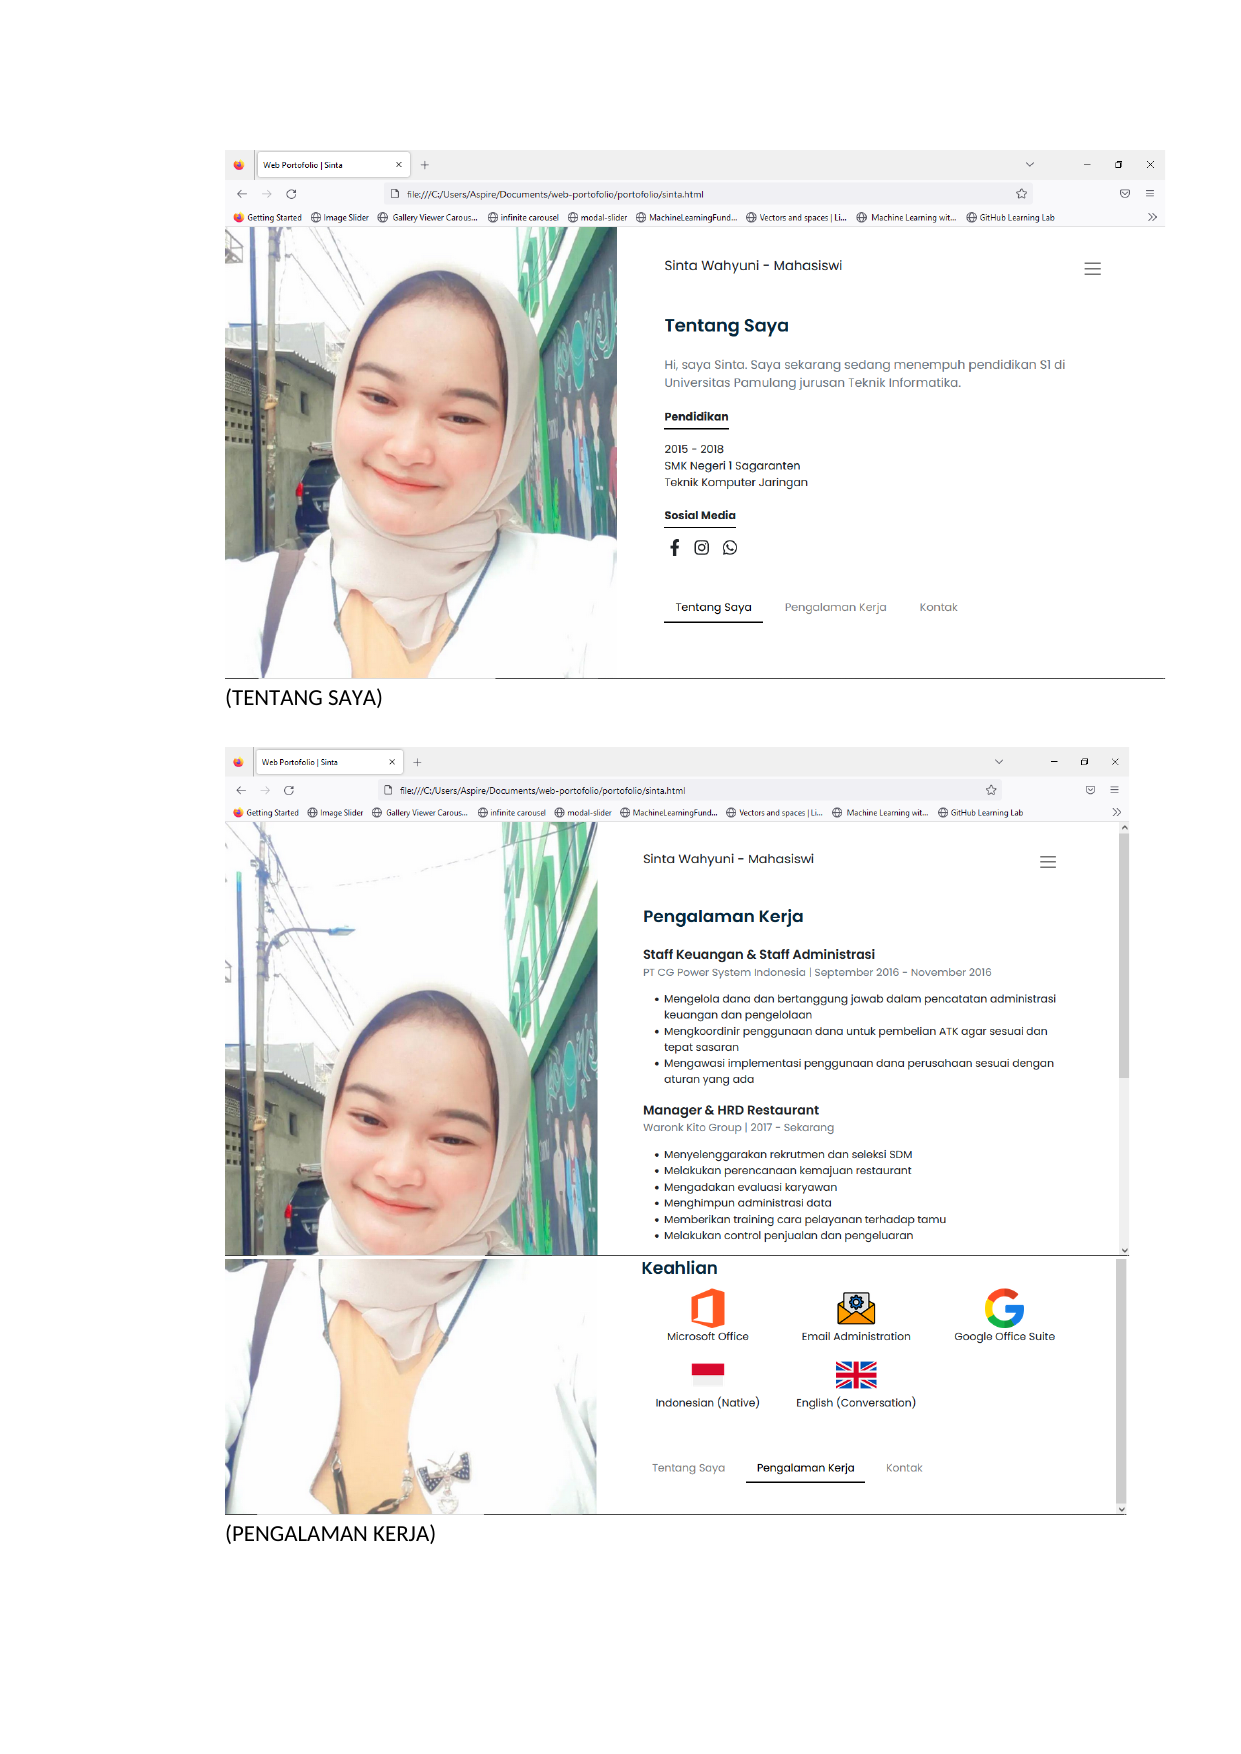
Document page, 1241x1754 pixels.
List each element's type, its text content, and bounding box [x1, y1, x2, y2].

picture [225, 1259, 1127, 1515]
picture [225, 150, 1166, 679]
picture [225, 747, 1130, 1256]
list (TENTANG SAYA) [225, 683, 1090, 711]
list (PENGALAMAN KERJA) [225, 1519, 1090, 1547]
